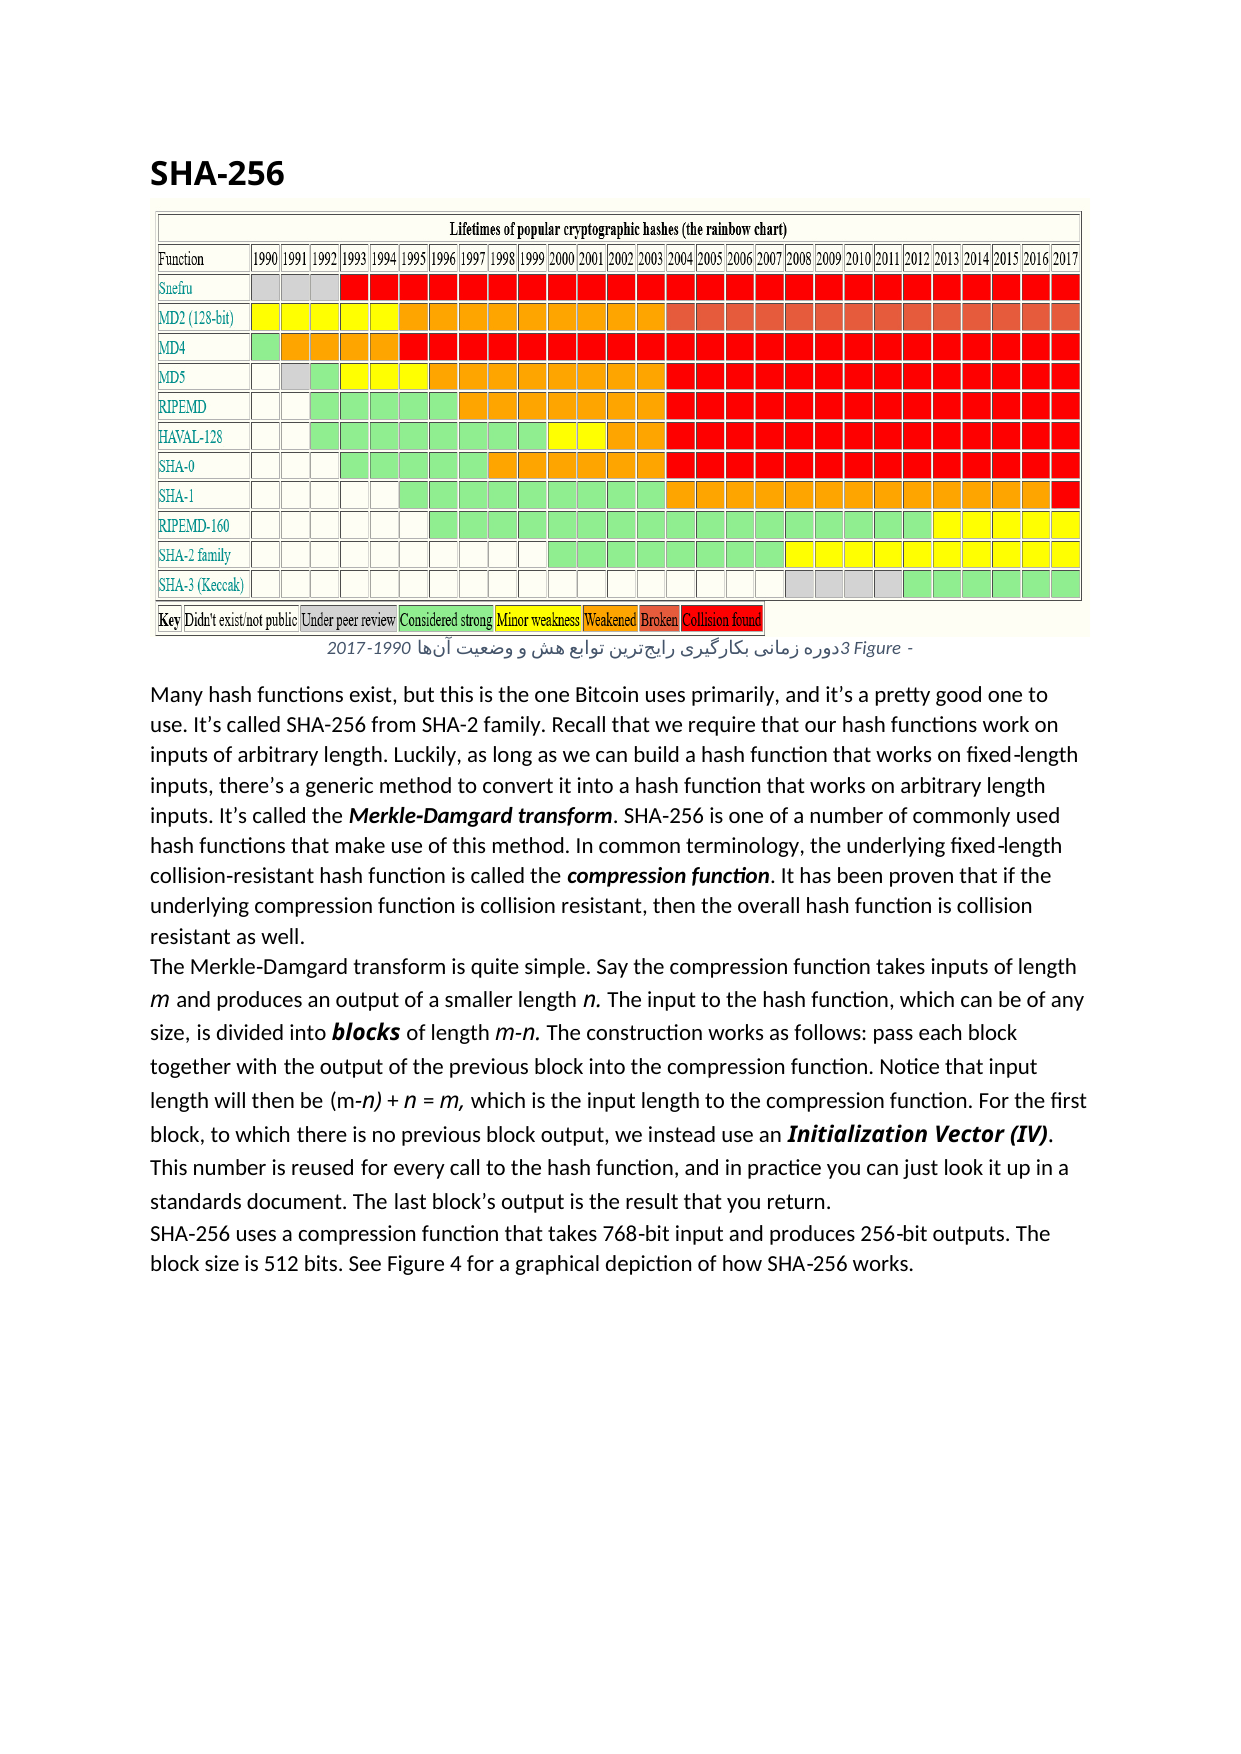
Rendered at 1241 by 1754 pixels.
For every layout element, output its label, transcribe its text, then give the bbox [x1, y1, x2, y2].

text The Merkle‐Damgard transform is quite simple. Say the compression function takes inputs of length m and produces an output of a smaller length n. The input to the hash function, which can be of any size, is divided into blocks of length m‐n. The construction works as follows: pass each block together with the output of the previous block into the compression function. Notice that input length will then be (m‐n) + n = m, which is the input length to the compression function. For the first block, to which there is no previous block output, we instead use an Initialization Vector (IV). This number is reused for every call to the hash function, and in practice you can just look it up in a standards document. The last block’s output is the result that you return. [150, 952, 1090, 1216]
text - Figure 3دوره زمانی بکارگیری رایج‌ترین توابع هش و وضعیت آن‌ها 1990-2017 [150, 637, 1090, 659]
text SHA‐256 uses a compression function that takes 768‐bit input and produces 256‐bit outputs. The block size is 512 bits. See Figure 4 for a graphical depiction of how SHA‐256 works. [150, 1219, 1090, 1277]
text Many hash functions exist, but this is the one Bitcoin uses primarily, and it’s a pretty good one to use. It’s called SHA-256 from SHA-2 family. Recall that we require that our hash functions work on inputs of arbitrary length. Luckily, as long as we can build a hash function that works on fixed‐length inputs, there’s a generic method to convert it into a hash function that works on arbitrary length inputs. It’s called the Merkle‐Damgard transform. SHA‐256 is one of a number of commonly used hash functions that make use of this method. In common terminology, the underlying fixed‐length collision‐resistant hash function is called the compression function. It has been proven that if the underlying compression function is collision resistant, then the overall hash function is collision resistant as well. [150, 680, 1090, 950]
picture [150, 198, 1091, 637]
subtitle SHA-256 [150, 150, 1090, 195]
